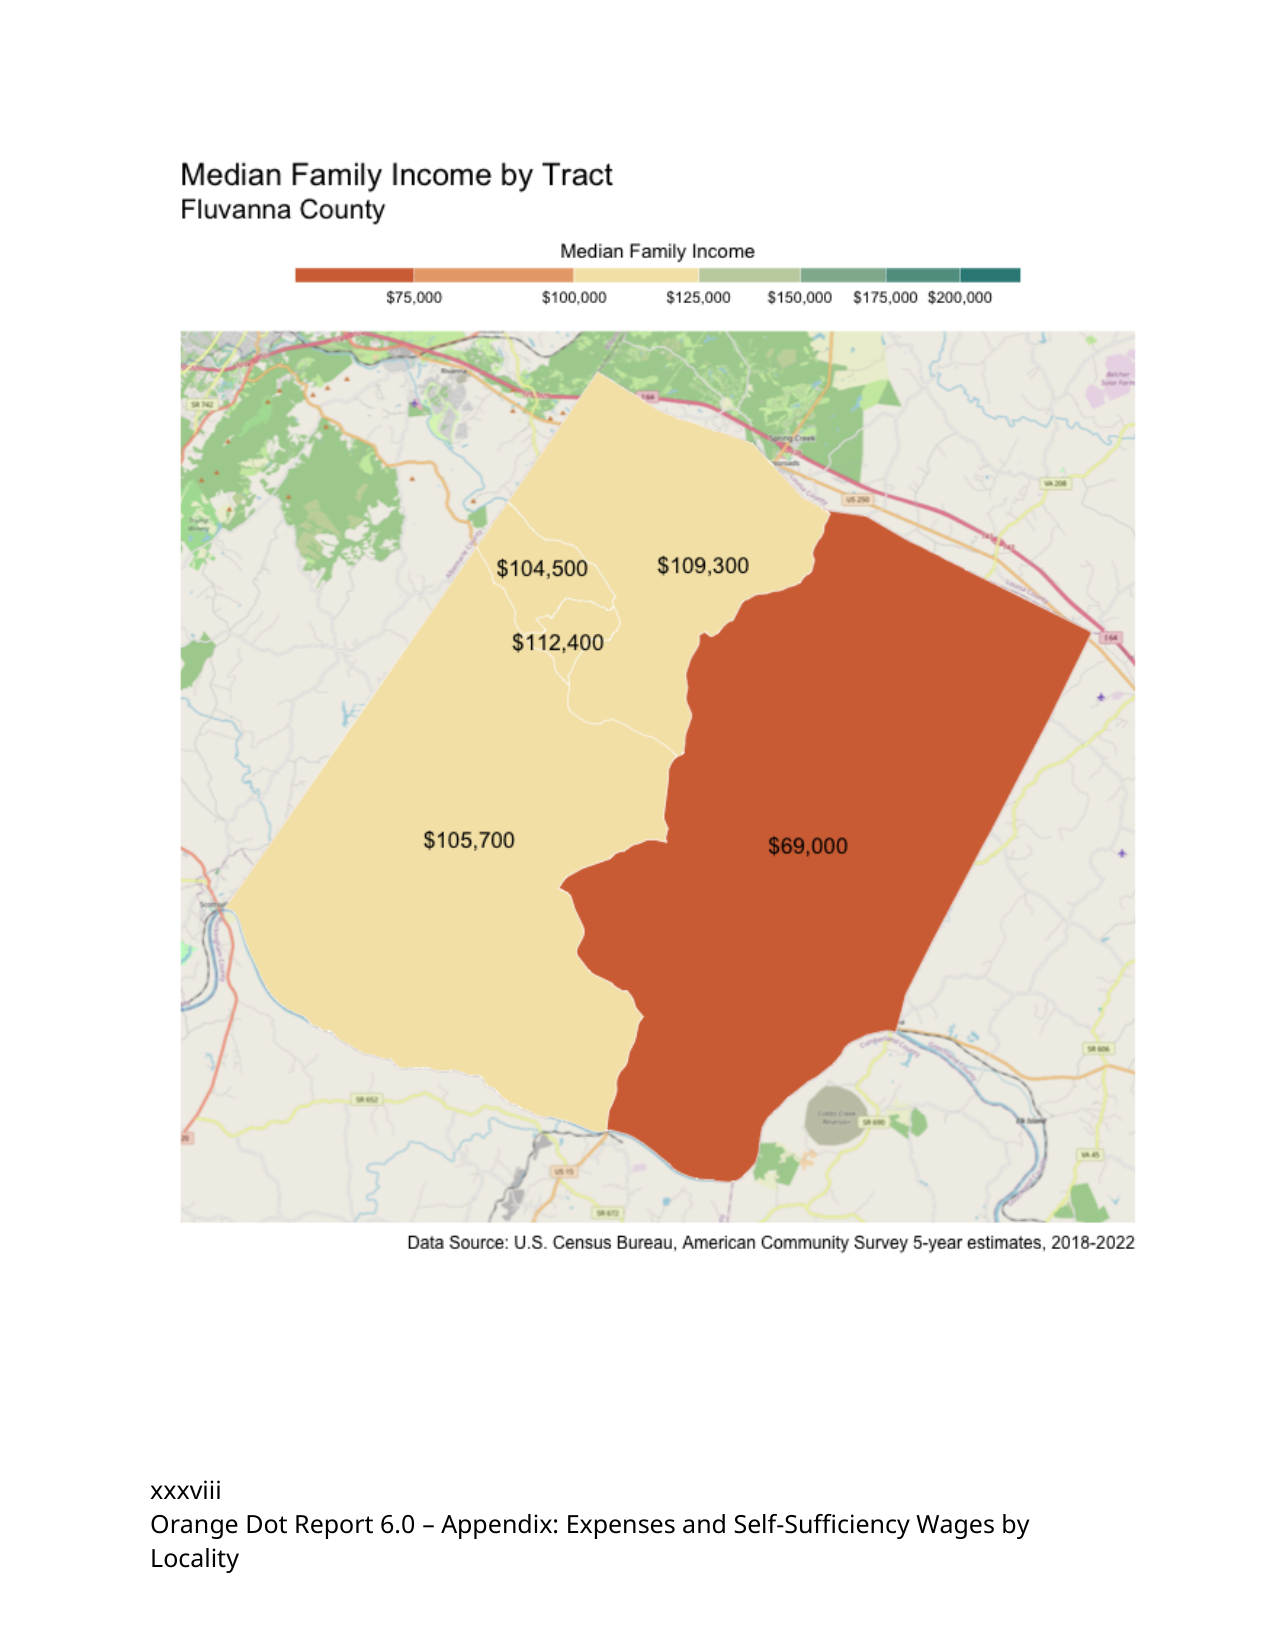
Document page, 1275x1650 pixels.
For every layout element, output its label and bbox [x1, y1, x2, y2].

picture [168, 150, 1144, 1265]
